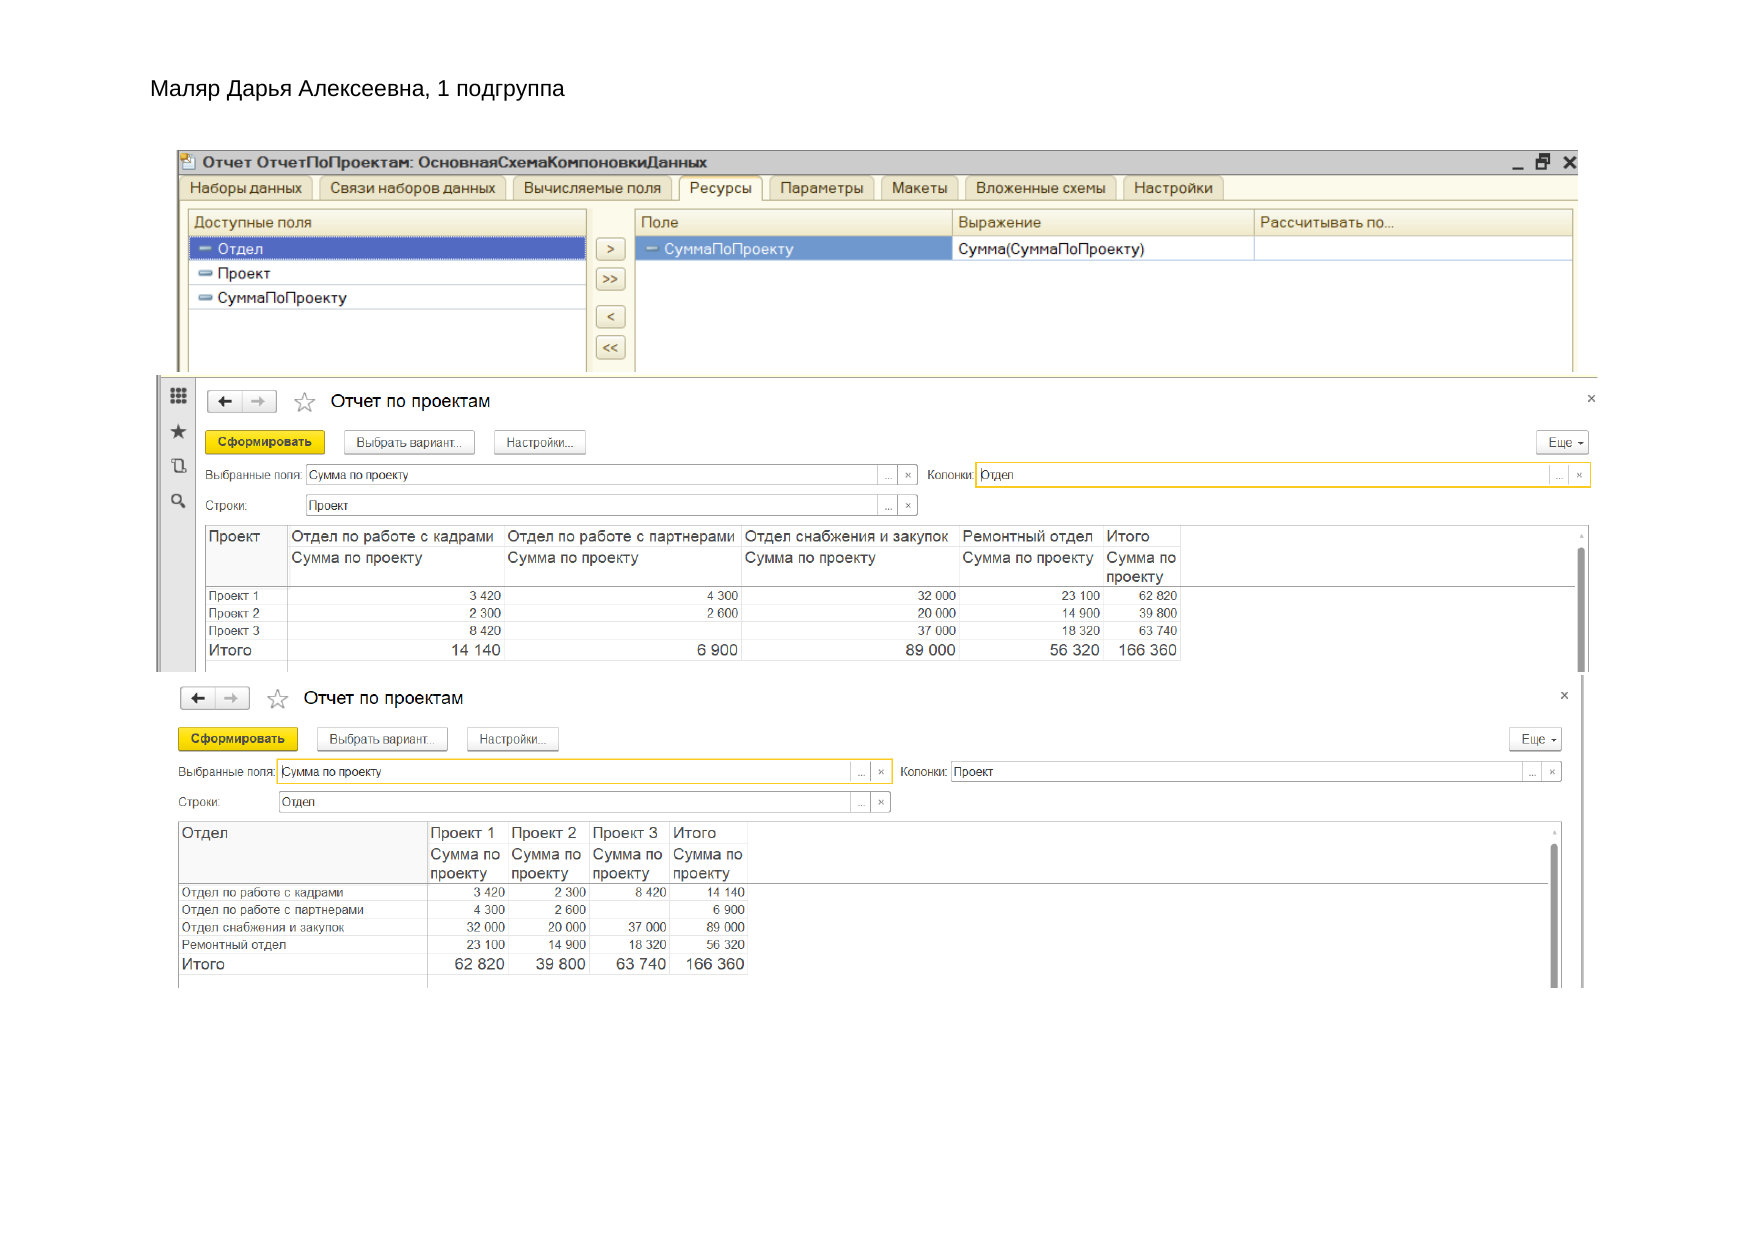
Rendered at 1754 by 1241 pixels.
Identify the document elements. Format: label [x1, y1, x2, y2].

picture [176, 150, 1578, 372]
picture [156, 375, 1598, 672]
picture [169, 675, 1584, 988]
